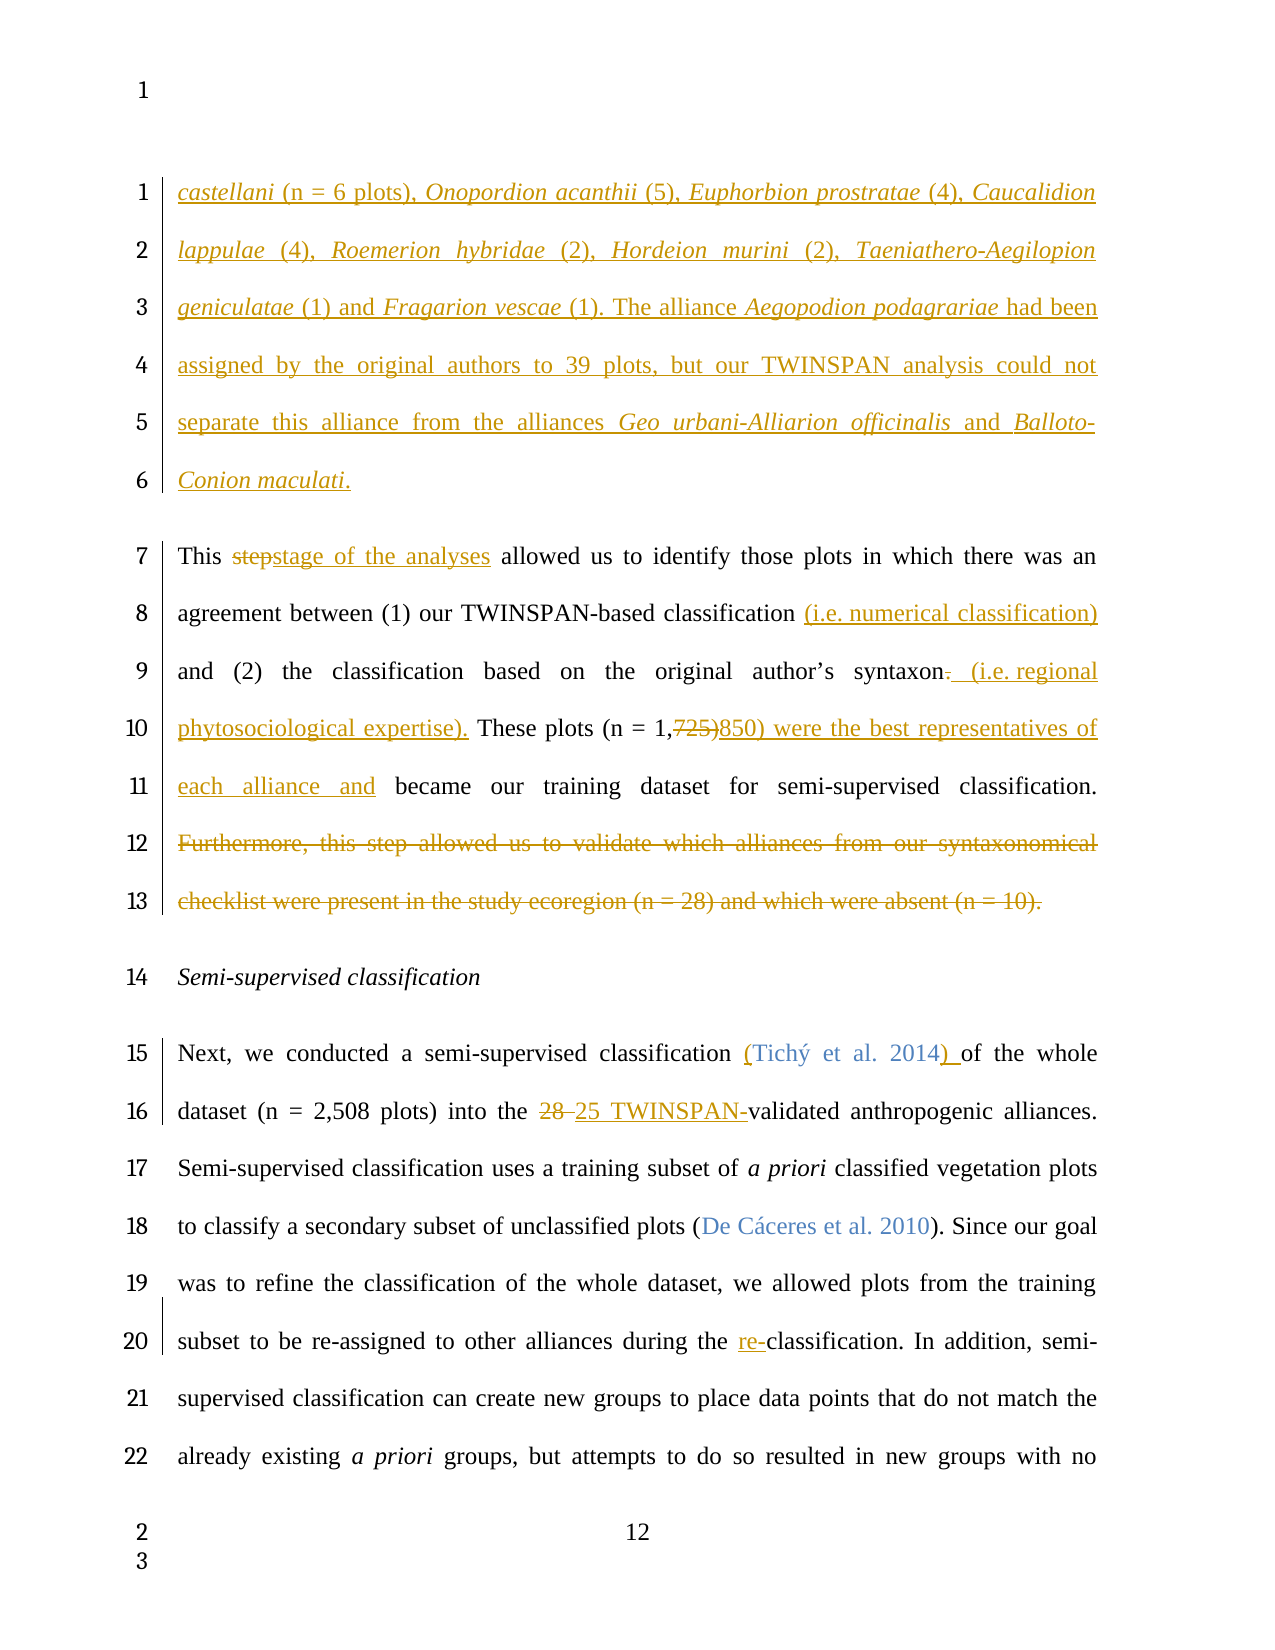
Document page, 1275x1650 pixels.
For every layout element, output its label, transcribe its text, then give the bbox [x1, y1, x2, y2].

text This allowed us to identify those plots in which there was an agreement between (1) our TWINSPAN-based classification and (2) the classification based on the original author’s syntaxon These plots (n = 1, became our training dataset for semi-supervised classification. [177, 845, 1098, 915]
text This allowed us to identify those plots in which there was an agreement between (1) our TWINSPAN-based classification and (2) the classification based on the original author’s syntaxon These plots (n = 1, became our training dataset for semi-supervised classification. [177, 541, 1098, 844]
subtitle Semi-supervised classification [177, 962, 1098, 991]
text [177, 177, 1098, 317]
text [177, 1038, 1098, 1470]
